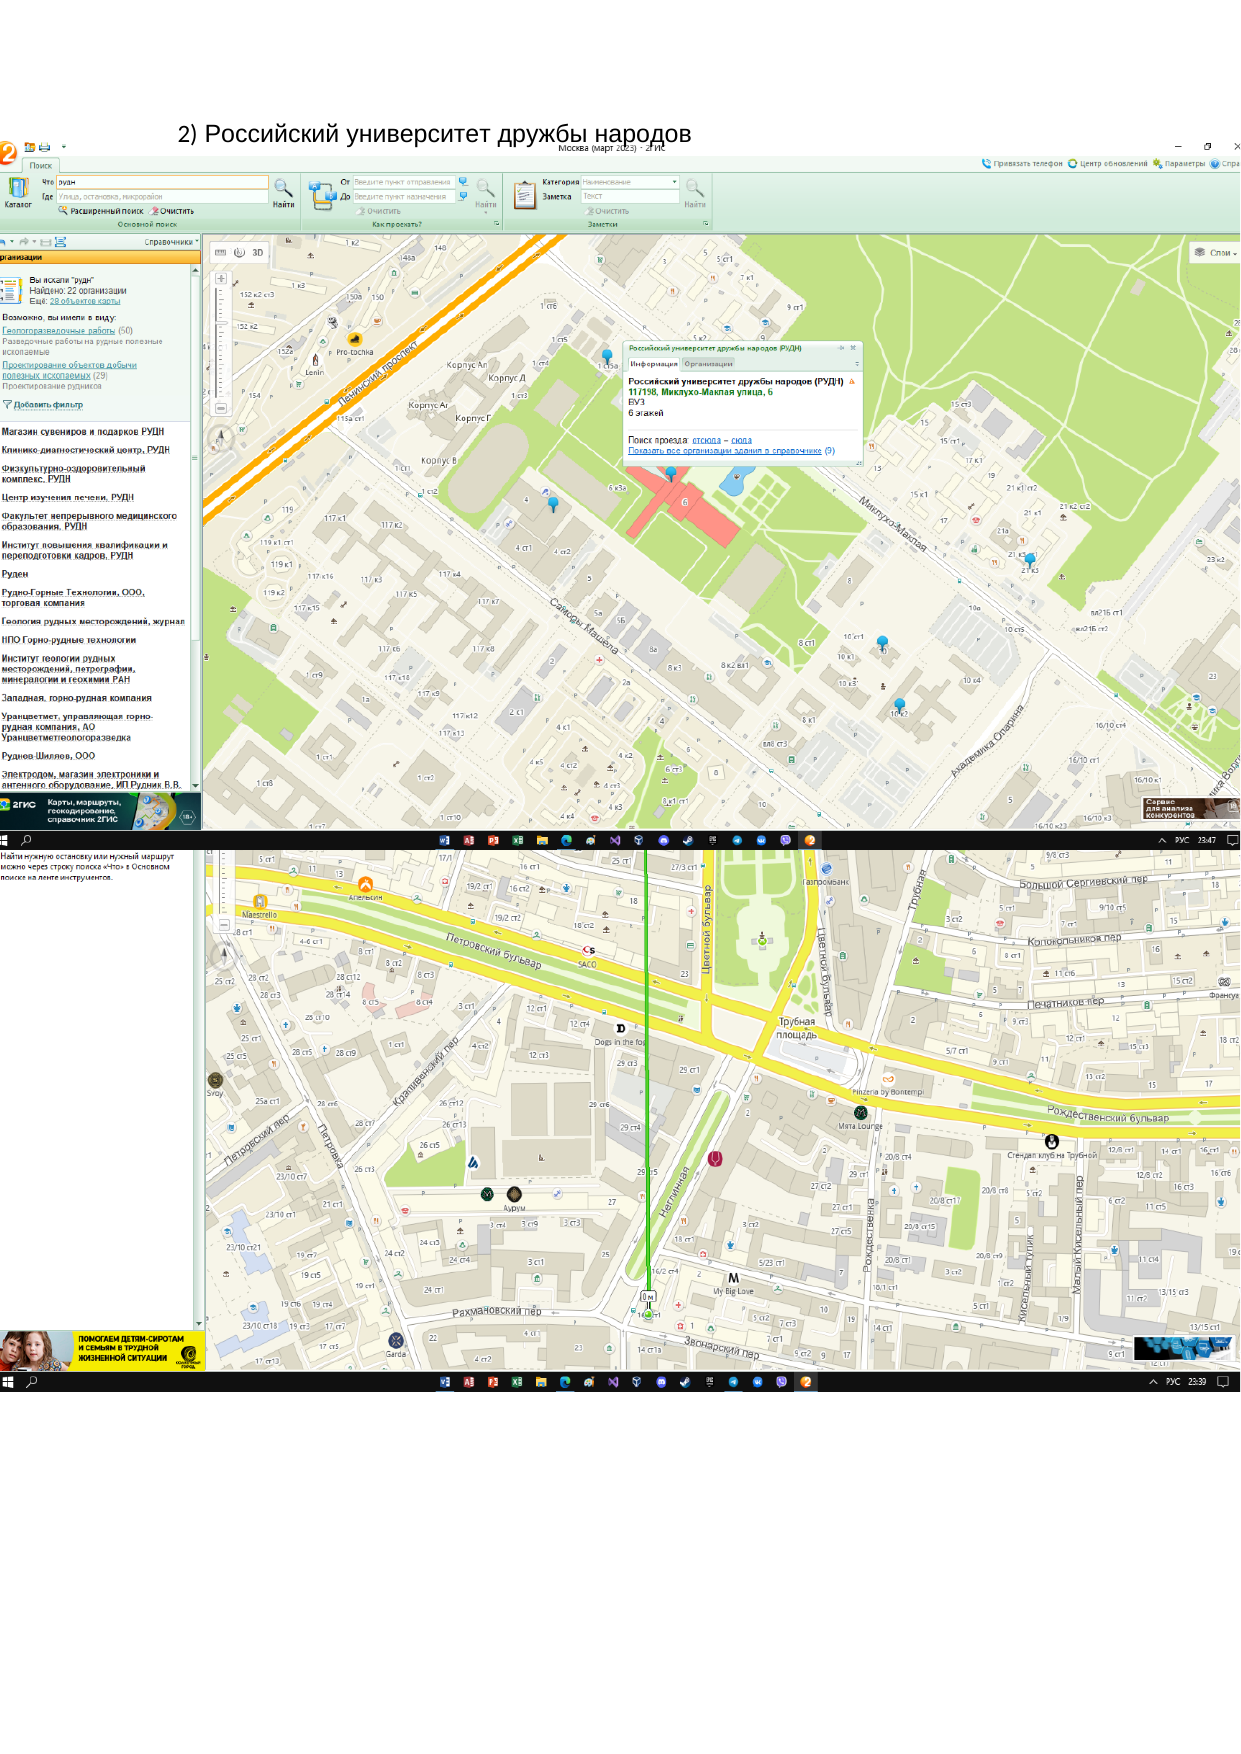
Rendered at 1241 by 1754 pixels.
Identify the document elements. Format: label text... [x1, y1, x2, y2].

picture [0, 139, 1241, 1392]
text 2) Российский университет дружбы народов [177, 118, 1152, 149]
